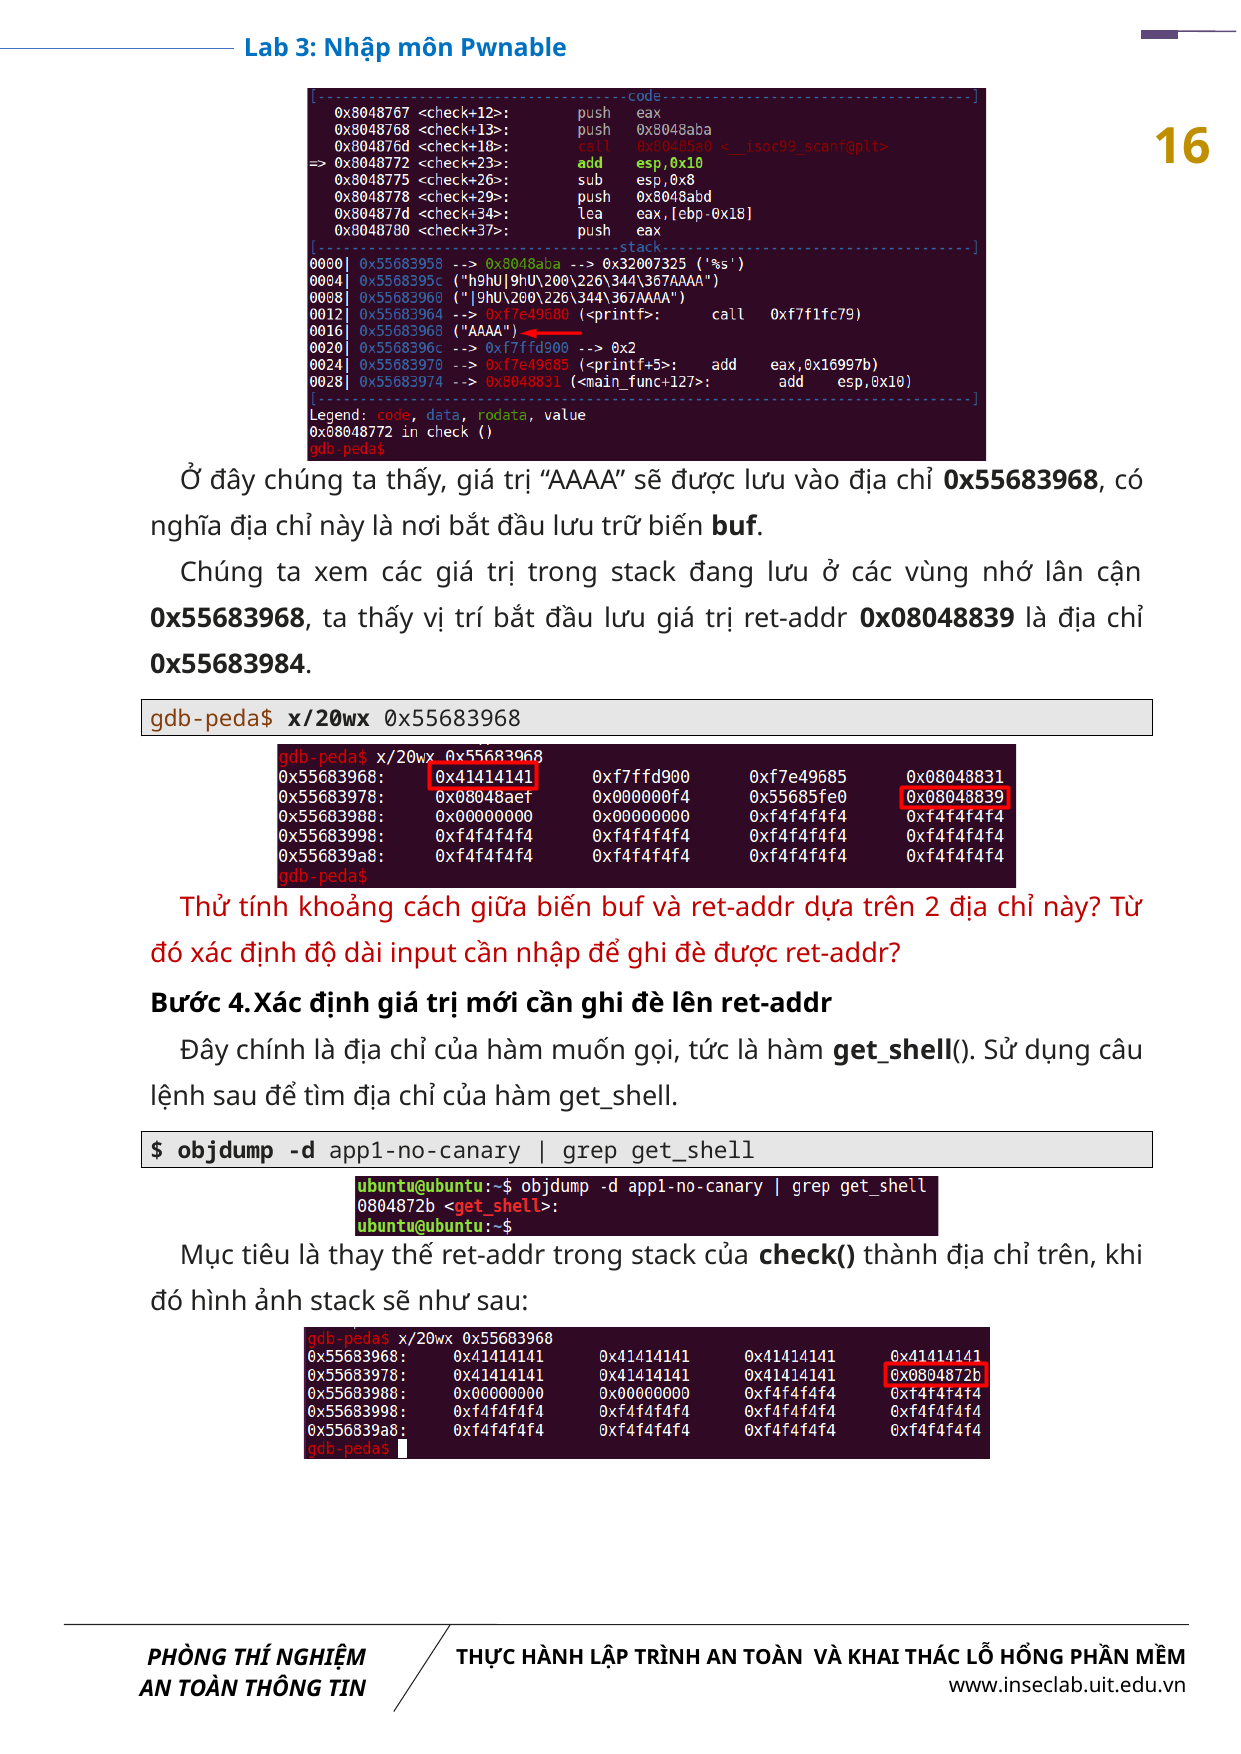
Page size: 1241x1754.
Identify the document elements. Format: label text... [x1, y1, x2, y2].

text Ở đây chúng ta thấy, giá trị “AAAA” sẽ được lưu vào địa chỉ 0x55683968, có nghĩa địa chỉ này là nơi bắt đầu lưu trữ biến buf. [150, 460, 1144, 543]
picture [355, 1176, 939, 1236]
text gdb-peda$ x/20wx 0x55683968 [142, 700, 1152, 735]
picture [277, 744, 1017, 888]
text Chúng ta xem các giá trị trong stack đang lưu ở các vùng nhớ lân cận 0x55683968, ta thấy vị trí bắt đầu lưu giá trị ret-addr 0x08048839 là địa chỉ 0x55683984. [150, 552, 1144, 681]
subtitle Xác định giá trị mới cần ghi đè lên ret-addr [150, 984, 1144, 1021]
text Thử tính khoảng cách giữa biến buf và ret-addr dựa trên 2 địa chỉ này? Từ đó xác định độ dài input cần nhập để ghi đè được ret-addr? [150, 887, 1144, 970]
text $ objdump -d app1-no-canary | grep get_shell [142, 1132, 1152, 1167]
text Mục tiêu là thay thế ret-addr trong stack của check() thành địa chỉ trên, khi đó hình ảnh stack sẽ như sau: [150, 1235, 1144, 1318]
text Đây chính là địa chỉ của hàm muốn gọi, tức là hàm get_shell(). Sử dụng câu lệnh sau để tìm địa chỉ của hàm get_shell. [150, 1030, 1144, 1113]
picture [303, 1327, 990, 1459]
picture [307, 88, 987, 461]
